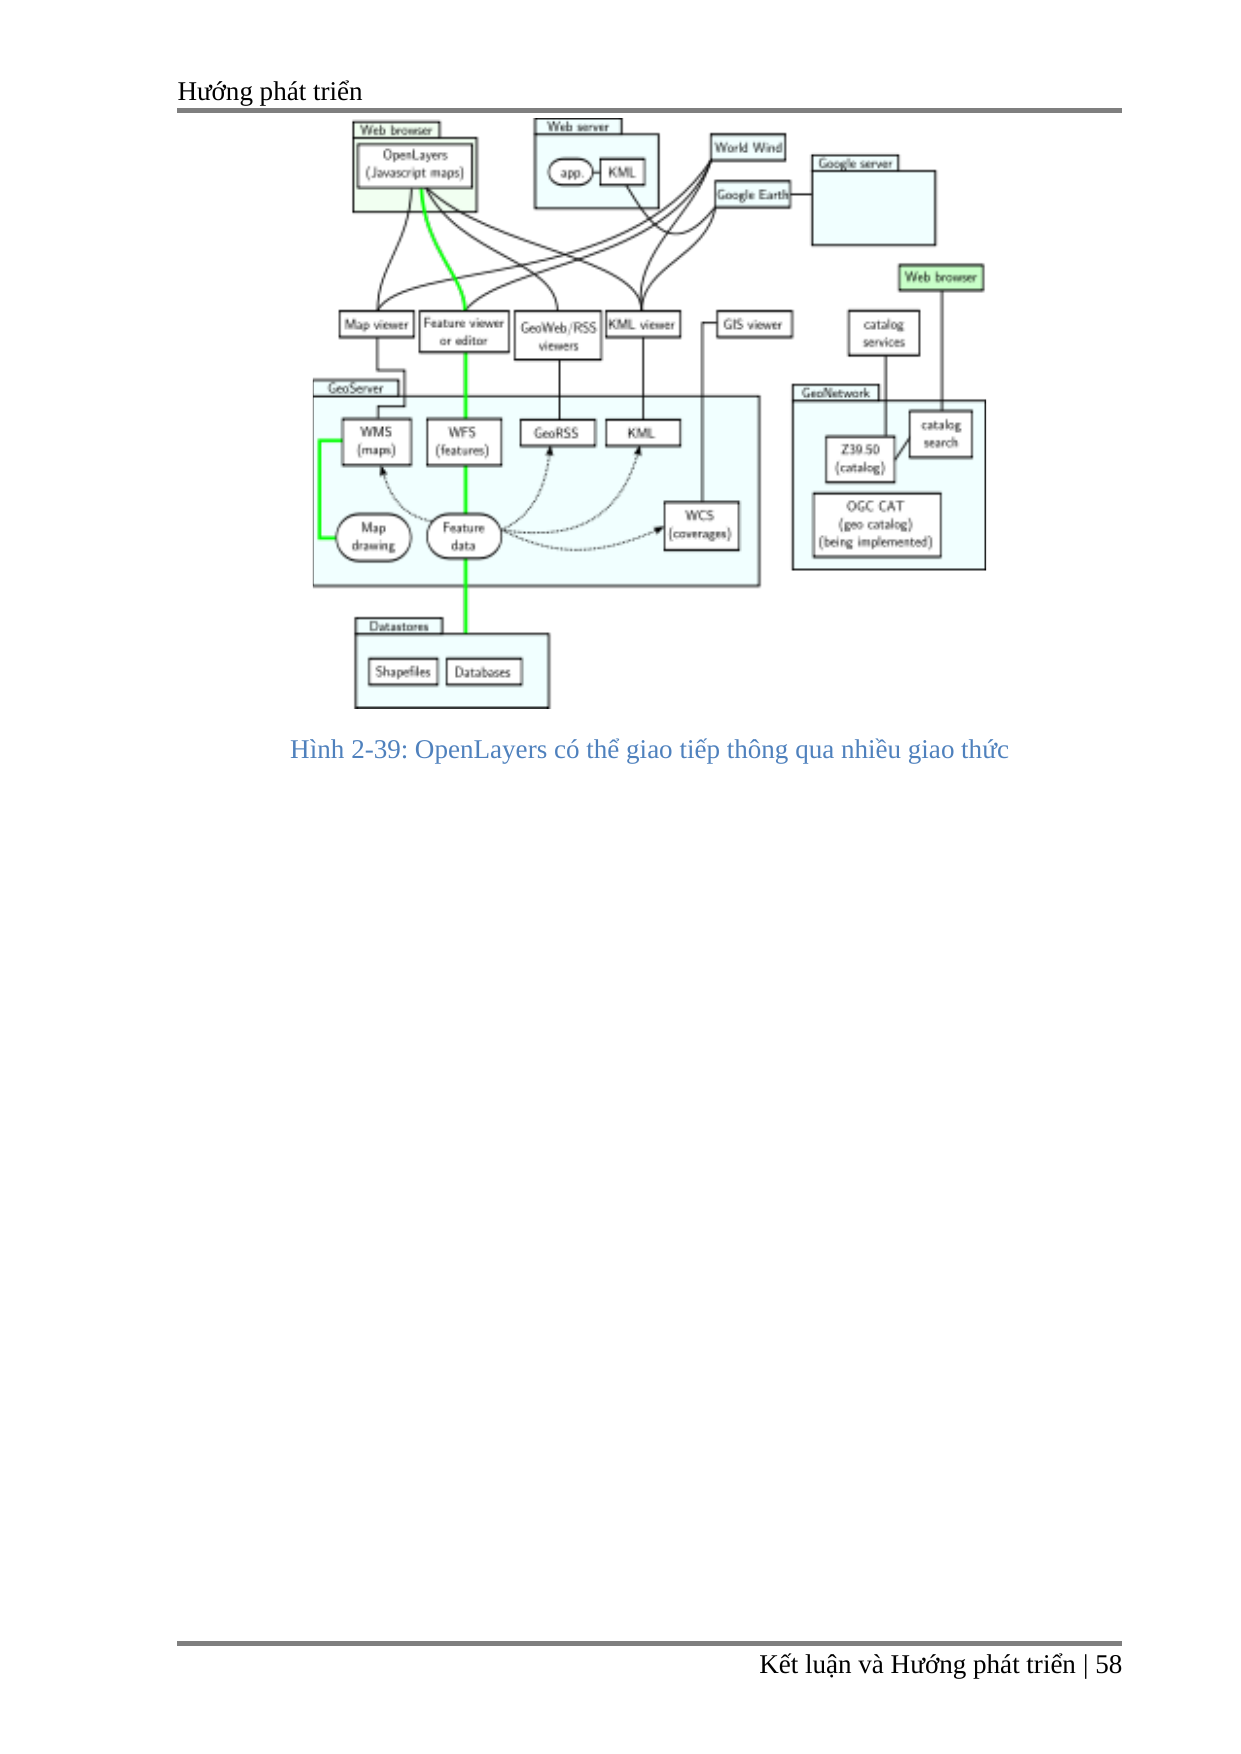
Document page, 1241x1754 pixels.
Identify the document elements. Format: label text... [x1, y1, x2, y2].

picture [312, 118, 987, 709]
